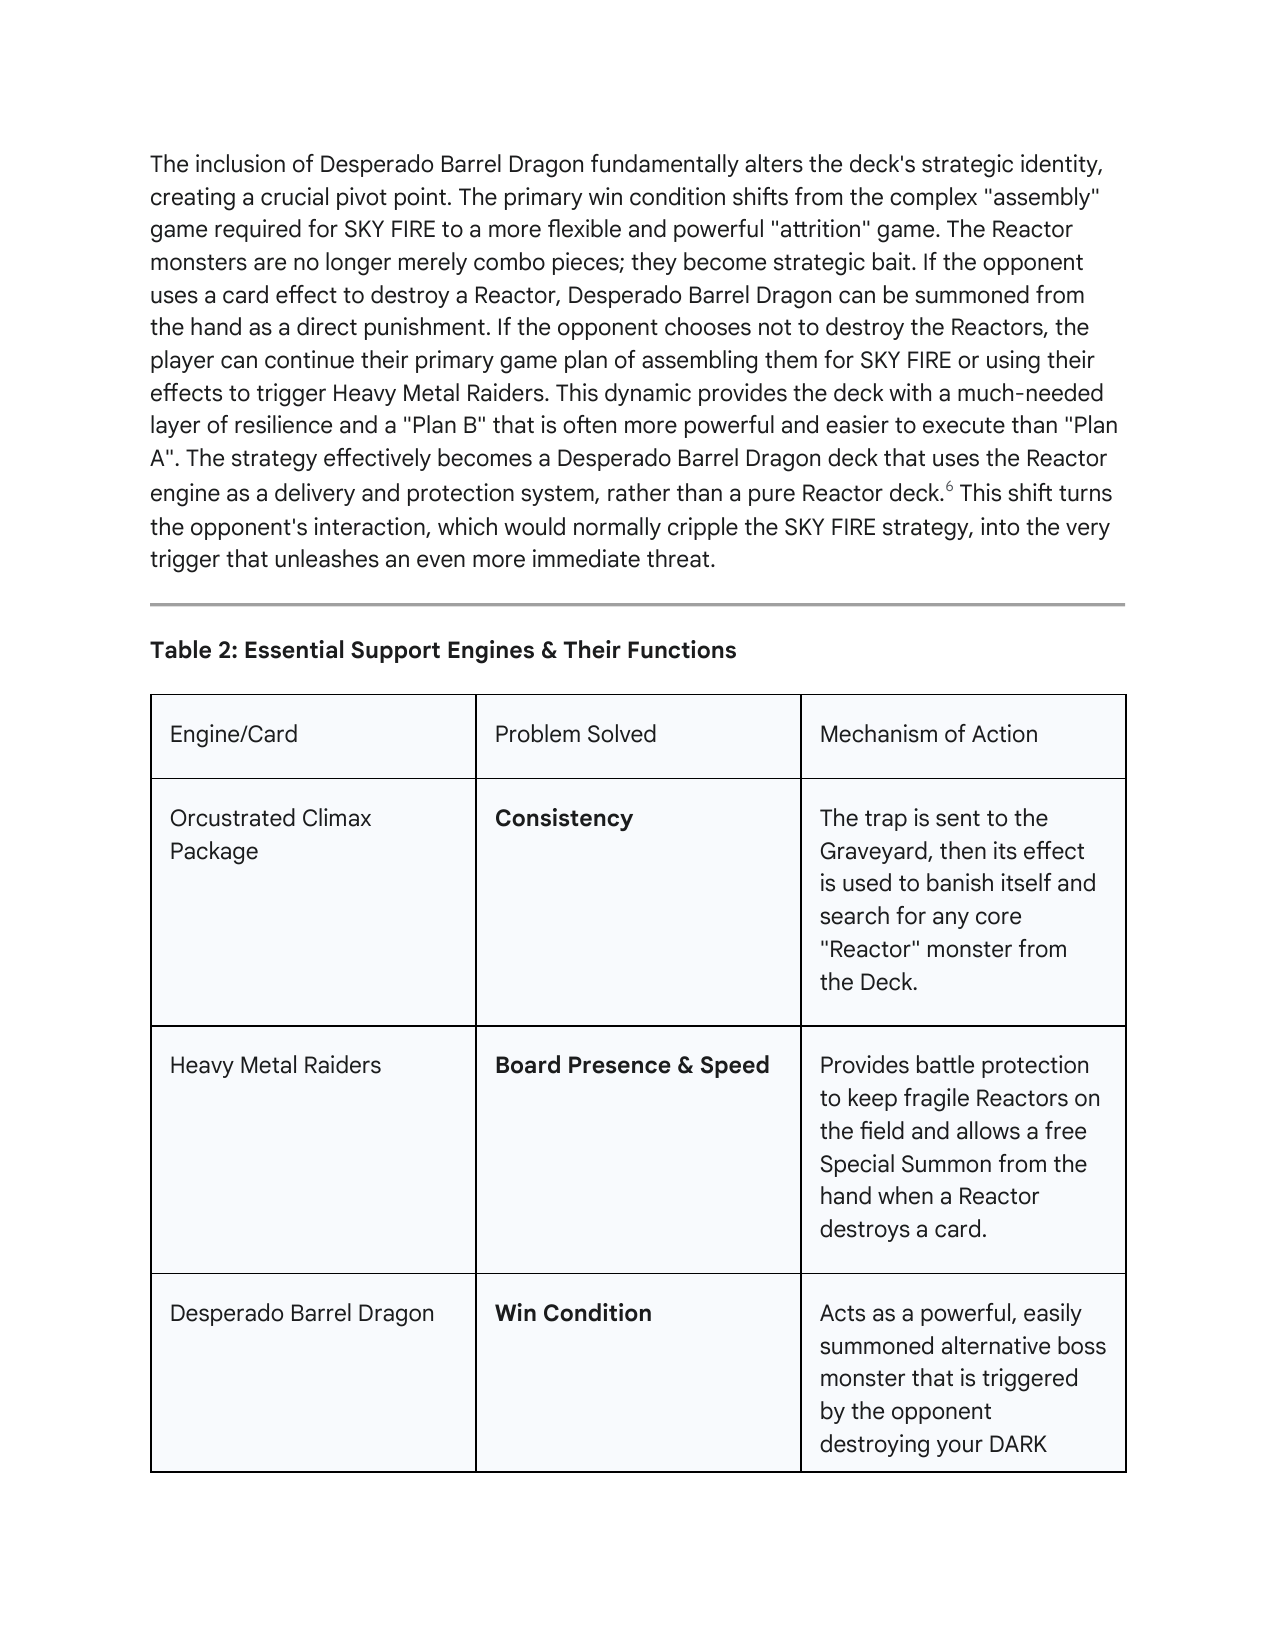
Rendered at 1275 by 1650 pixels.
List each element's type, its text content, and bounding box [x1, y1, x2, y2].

table_cell Consistency [477, 779, 800, 1025]
table_cell Orcustrated Climax Package [152, 779, 475, 1025]
table_cell Heavy Metal Raiders [152, 1027, 475, 1273]
table_cell Board Presence & Speed [477, 1027, 800, 1273]
table_header Mechanism of Action [802, 695, 1125, 778]
table_cell Win Condition [477, 1274, 800, 1471]
table_cell The trap is sent to the Graveyard, then its effect is used to banish itself and search for any core "Reactor" monster from the Deck. [802, 779, 1125, 1025]
text Table 2: Essential Support Engines & Their Functions [150, 607, 1125, 665]
table_cell Provides battle protection to keep fragile Reactors on the field and allows a free Special Summon from the hand when a Reactor destroys a card. [802, 1027, 1125, 1273]
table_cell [152, 1274, 475, 1471]
table_header Engine/Card [152, 695, 475, 778]
text The inclusion of Desperado Barrel Dragon fundamentally alters the deck's strategic identity, creating a crucial pivot point. The primary win condition shifts from the complex "assembly" game required for SKY FIRE to a more flexible and powerful "attrition" game. The Reactor monsters are no longer merely combo pieces; they become strategic bait. If the opponent uses a card effect to destroy a Reactor, Desperado Barrel Dragon can be summoned from the hand as a direct punishment. If the opponent chooses not to destroy the Reactors, the player can continue their primary game plan of assembling them for SKY FIRE or using their effects to trigger Heavy Metal Raiders. This dynamic provides the deck with a much-needed layer of resilience and a "Plan B" that is often more powerful and easier to execute than "Plan A". The strategy effectively becomes a Desperado Barrel Dragon deck that uses the Reactor engine as a delivery and protection system, rather than a pure Reactor deck.6 This shift turns the opponent's interaction, which would normally cripple the SKY FIRE strategy, into the very trigger that unleashes an even more immediate threat. [150, 150, 1125, 574]
table_header Problem Solved [477, 695, 800, 778]
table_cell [802, 1274, 1125, 1471]
